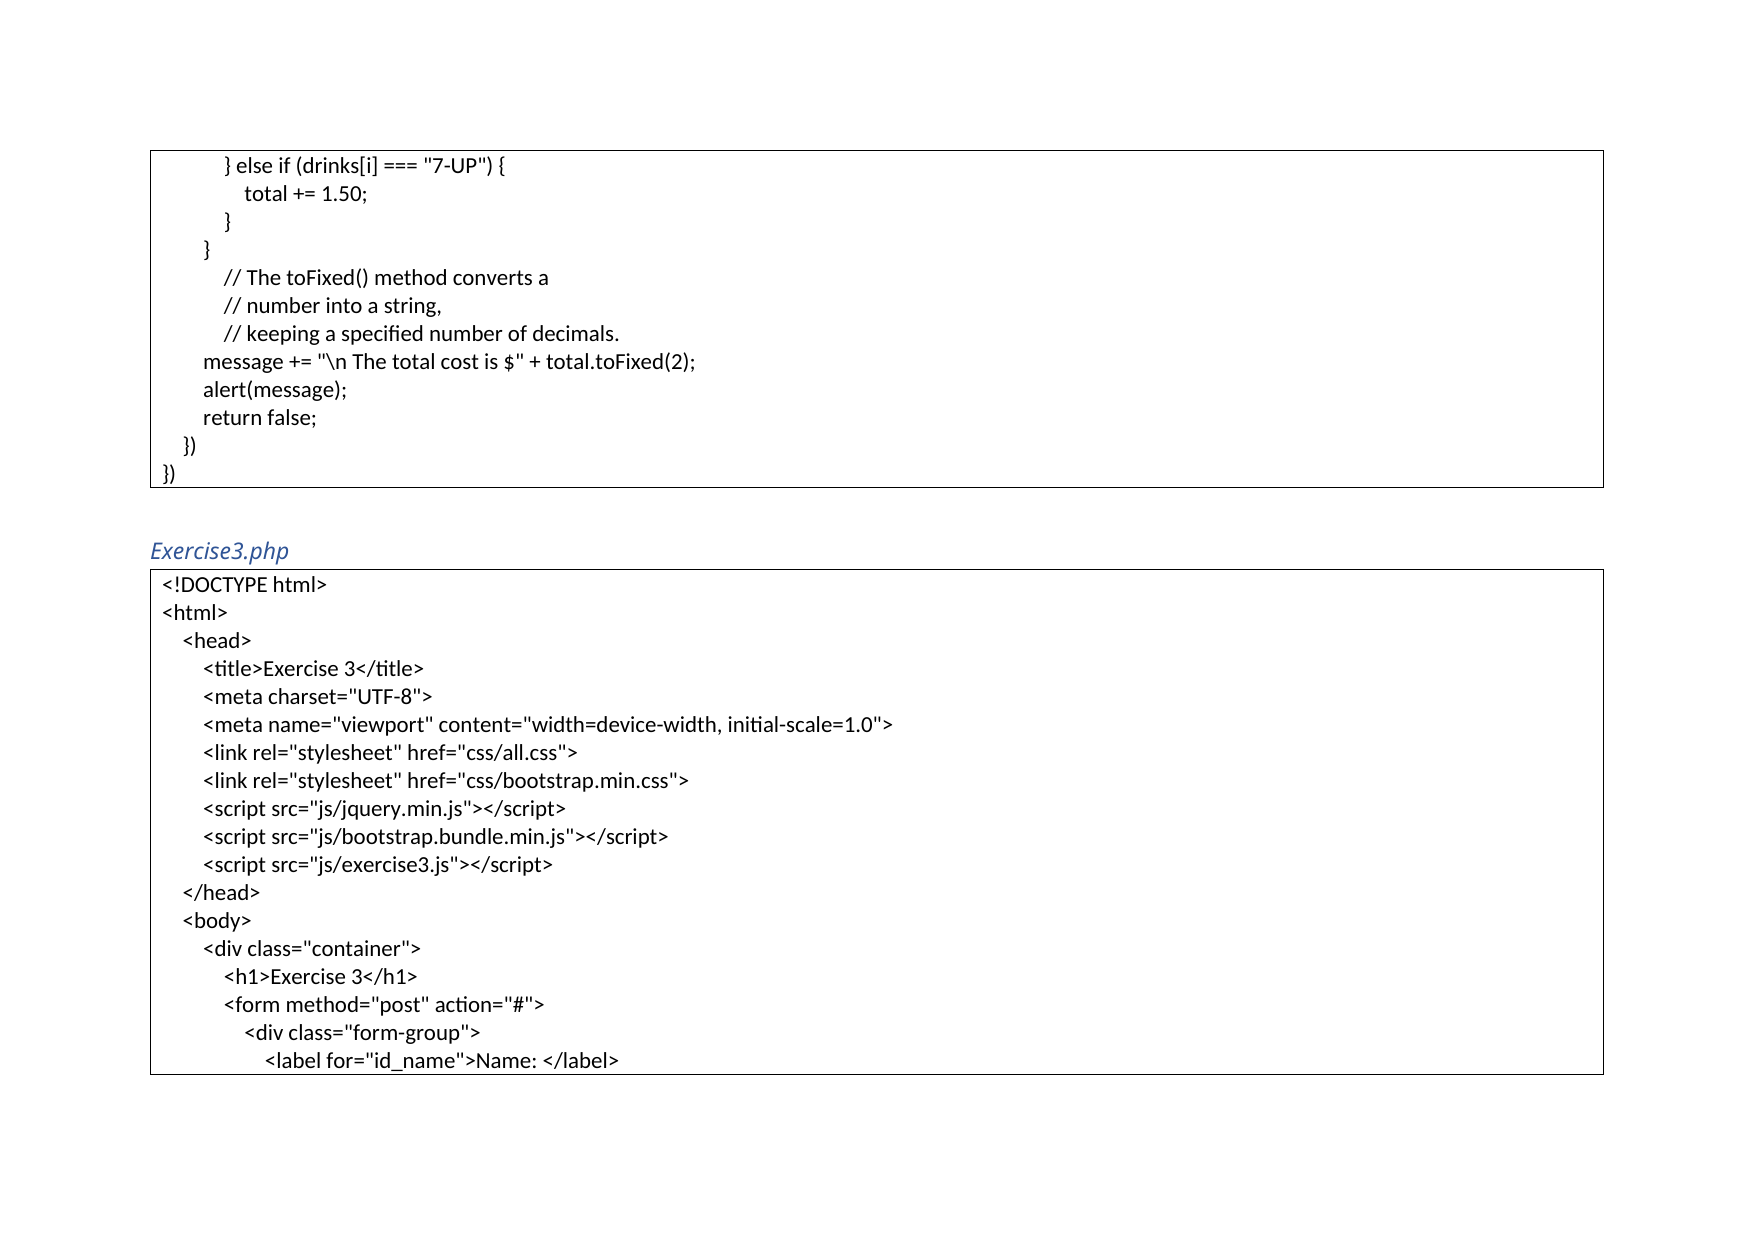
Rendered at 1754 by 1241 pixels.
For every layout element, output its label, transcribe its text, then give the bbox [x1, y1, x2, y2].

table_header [151, 570, 1603, 1074]
subtitle Exercise3.php [150, 535, 1604, 566]
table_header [151, 151, 1603, 487]
